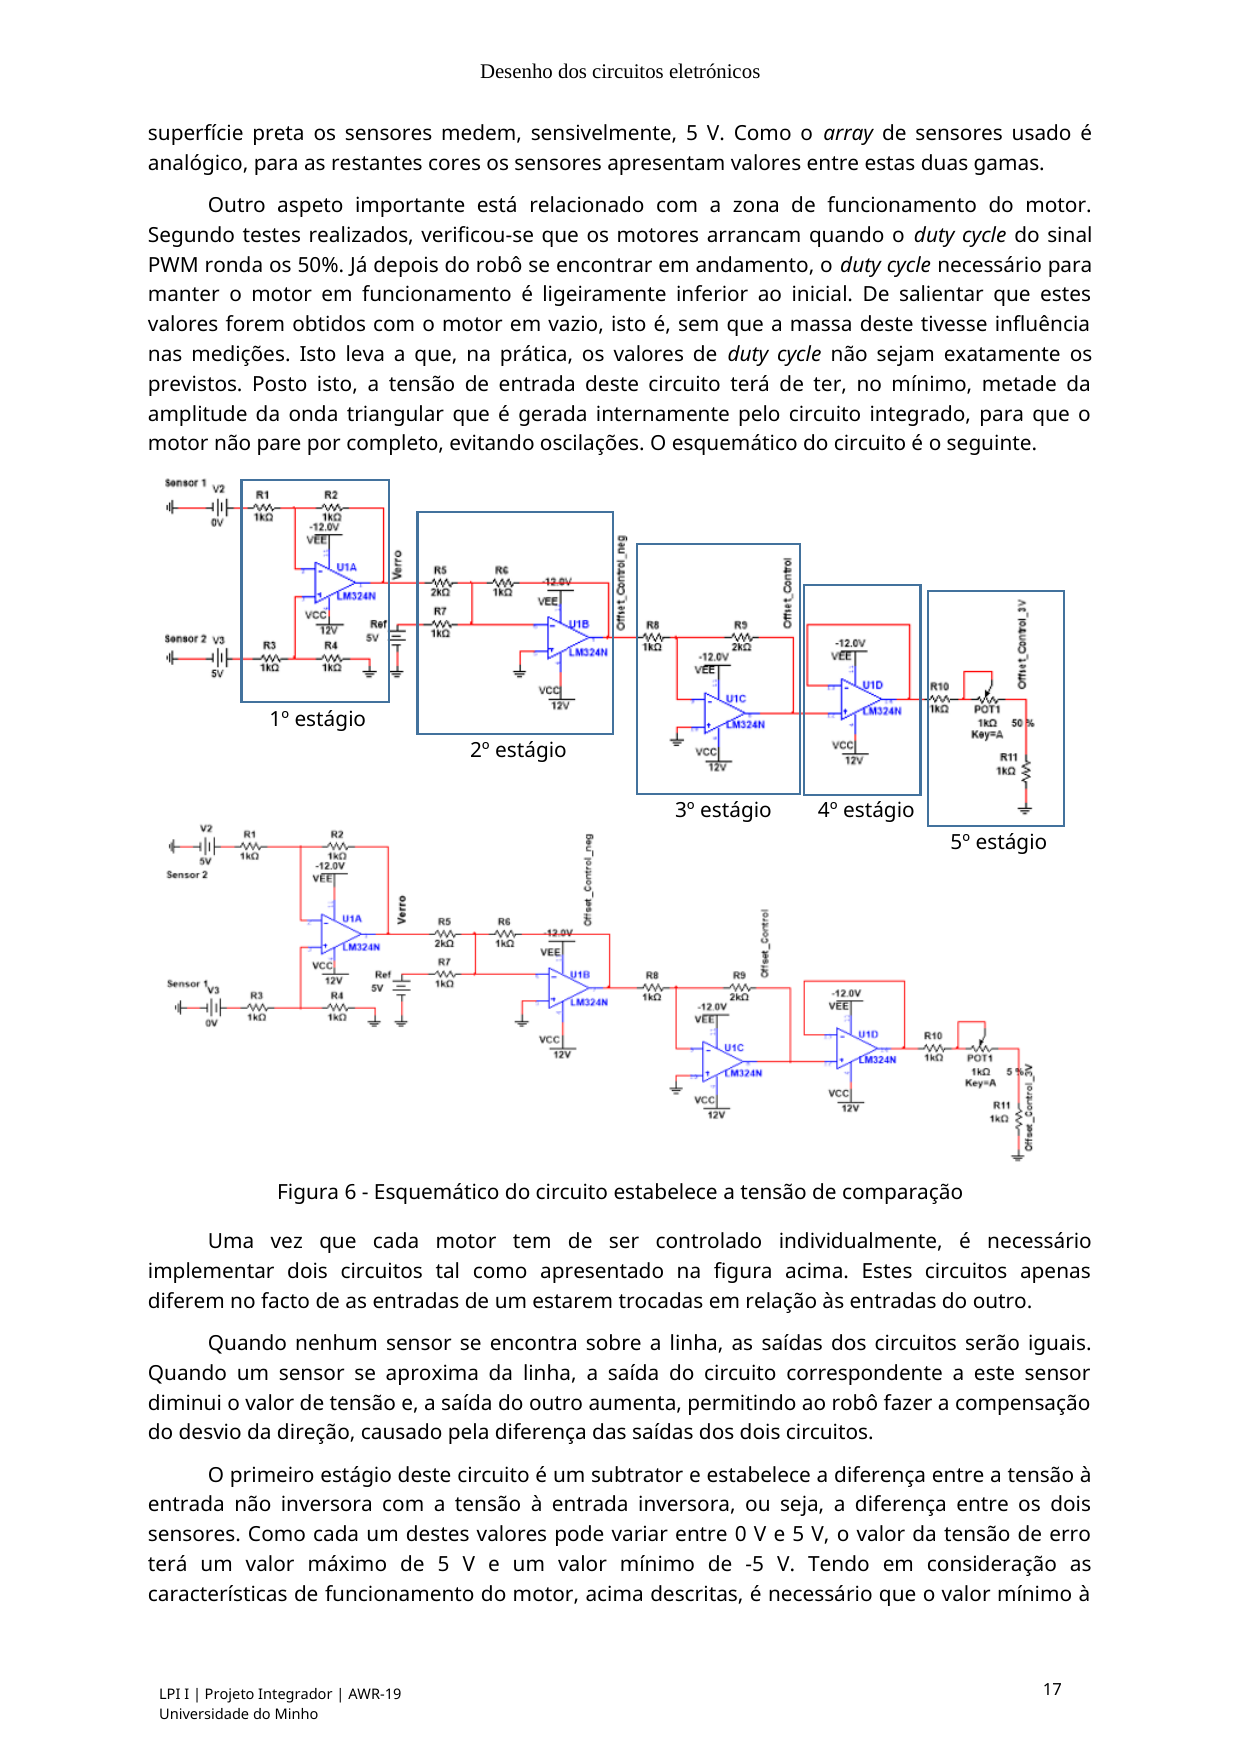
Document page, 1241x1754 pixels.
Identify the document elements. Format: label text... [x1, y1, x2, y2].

picture [157, 470, 1054, 1176]
text Outro aspeto importante está relacionado com a zona de funcionamento do motor. Segundo testes realizados, verificou-se que os motores arrancam quando o duty cycle do sinal PWM ronda os 50%. Já depois do robô se encontrar em andamento, o duty cycle necessário para manter o motor em funcionamento é ligeiramente inferior ao inicial. De salientar que estes valores forem obtidos com o motor em vazio, isto é, sem que a massa deste tivesse influência nas medições. Isto leva a que, na prática, os valores de duty cycle não sejam exatamente os previstos. Posto isto, a tensão de entrada deste circuito terá de ter, no mínimo, metade da amplitude da onda triangular que é gerada internamente pelo circuito integrado, para que o motor não pare por completo, evitando oscilações. O esquemático do circuito é o seguinte. [148, 190, 1092, 457]
text Uma vez que cada motor tem de ser controlado individualmente, é necessário implementar dois circuitos tal como apresentado na figura acima. Estes circuitos apenas diferem no facto de as entradas de um estarem trocadas em relação às entradas do outro. [148, 1226, 1092, 1314]
picture [929, 592, 1054, 825]
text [148, 1460, 1092, 1607]
text Quando nenhum sensor se encontra sobre a linha, as saídas dos circuitos serão iguais. Quando um sensor se aproxima da linha, a saída do circuito correspondente a este sensor diminui o valor de tensão e, a saída do outro aumenta, permitindo ao robô fazer a compensação do desvio da direção, causado pela diferença das saídas dos dois circuitos. [148, 1328, 1092, 1446]
text Figura 6 - Esquemático do circuito estabelece a tensão de comparação [148, 1177, 1092, 1205]
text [148, 118, 1092, 176]
